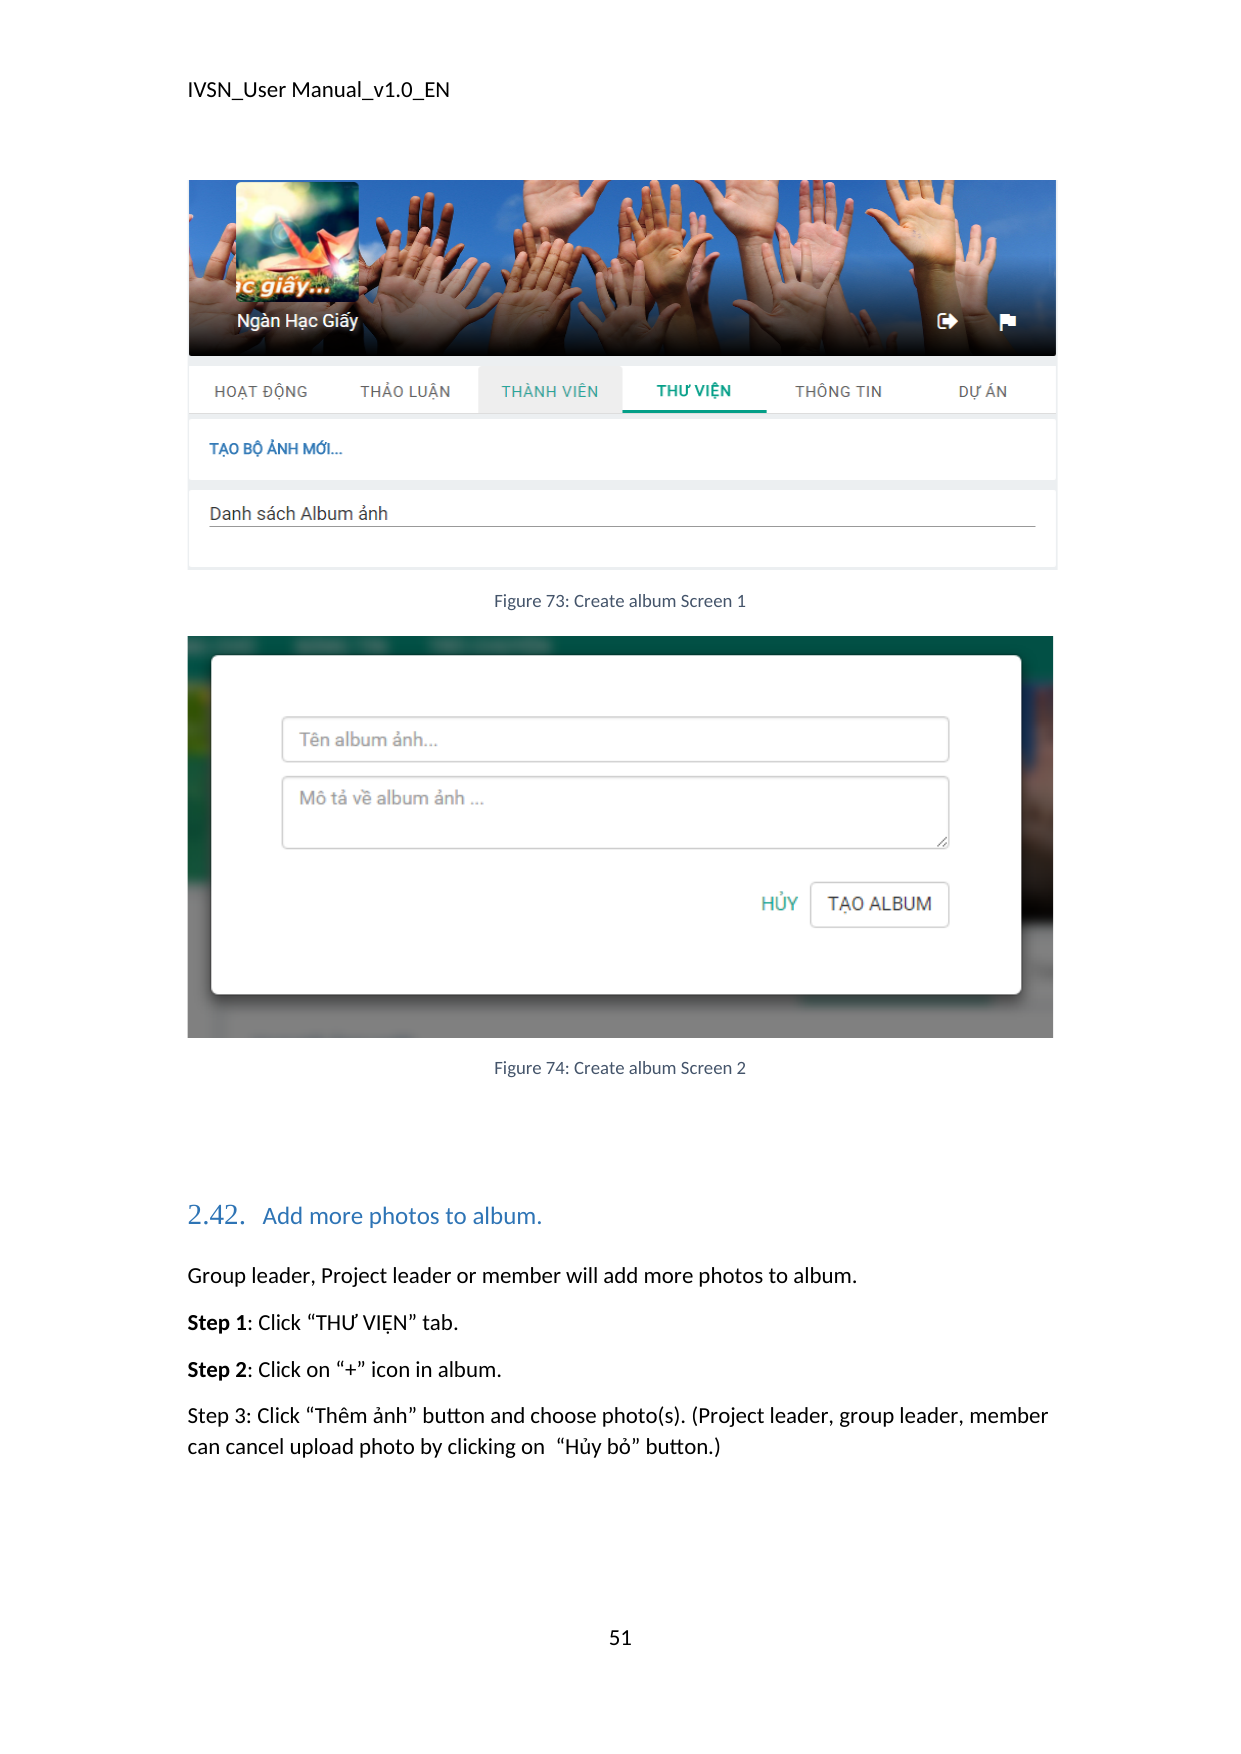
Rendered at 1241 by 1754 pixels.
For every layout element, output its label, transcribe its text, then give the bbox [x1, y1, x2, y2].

text Figure 73: Create album Screen 1 [187, 589, 1053, 612]
text Figure 74: Create album Screen 2 [187, 1056, 1053, 1079]
text Step 1: Click “THƯ VIỆN” tab. [187, 1308, 1053, 1336]
text Step 3: Click “Thêm ảnh” button and choose photo(s). (Project leader, group leader, member can cancel upload photo by clicking on “Hủy bỏ” button.) [187, 1402, 1053, 1460]
picture [187, 180, 1058, 570]
picture [187, 636, 1054, 1038]
subtitle Add more photos to album. [187, 1197, 1053, 1231]
text Step 2: Click on “+” icon in album. [187, 1355, 1053, 1383]
text Group leader, Project leader or member will add more photos to album. [187, 1261, 1053, 1289]
